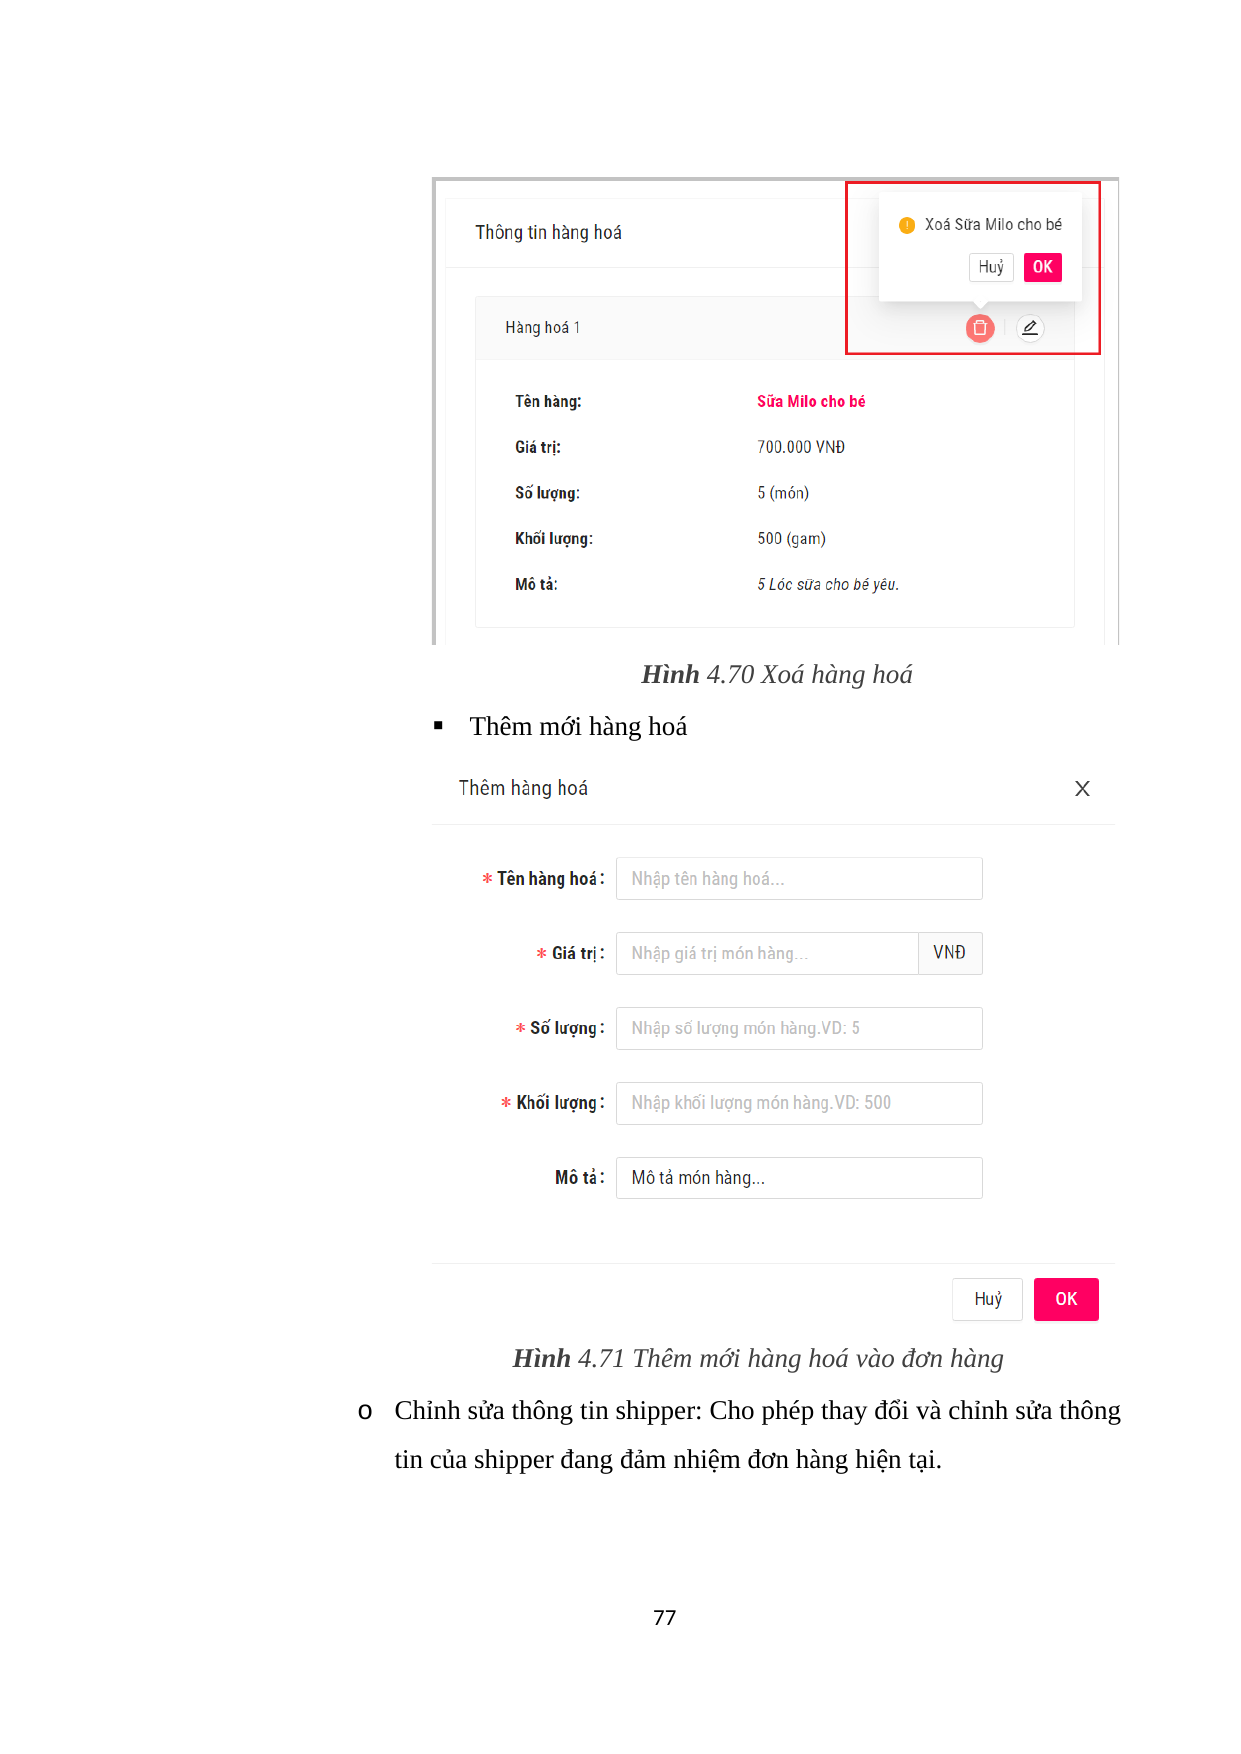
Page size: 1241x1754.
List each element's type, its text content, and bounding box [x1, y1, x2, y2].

list Chỉnh sửa thông tin shipper: Cho phép thay đổi và chỉnh sửa thông tin của shipper đang đảm nhiệm đơn hàng hiện tại. [357, 1394, 1122, 1474]
list Thêm mới hàng hoá [432, 710, 1122, 741]
picture [431, 757, 1116, 1329]
picture [431, 177, 1120, 645]
